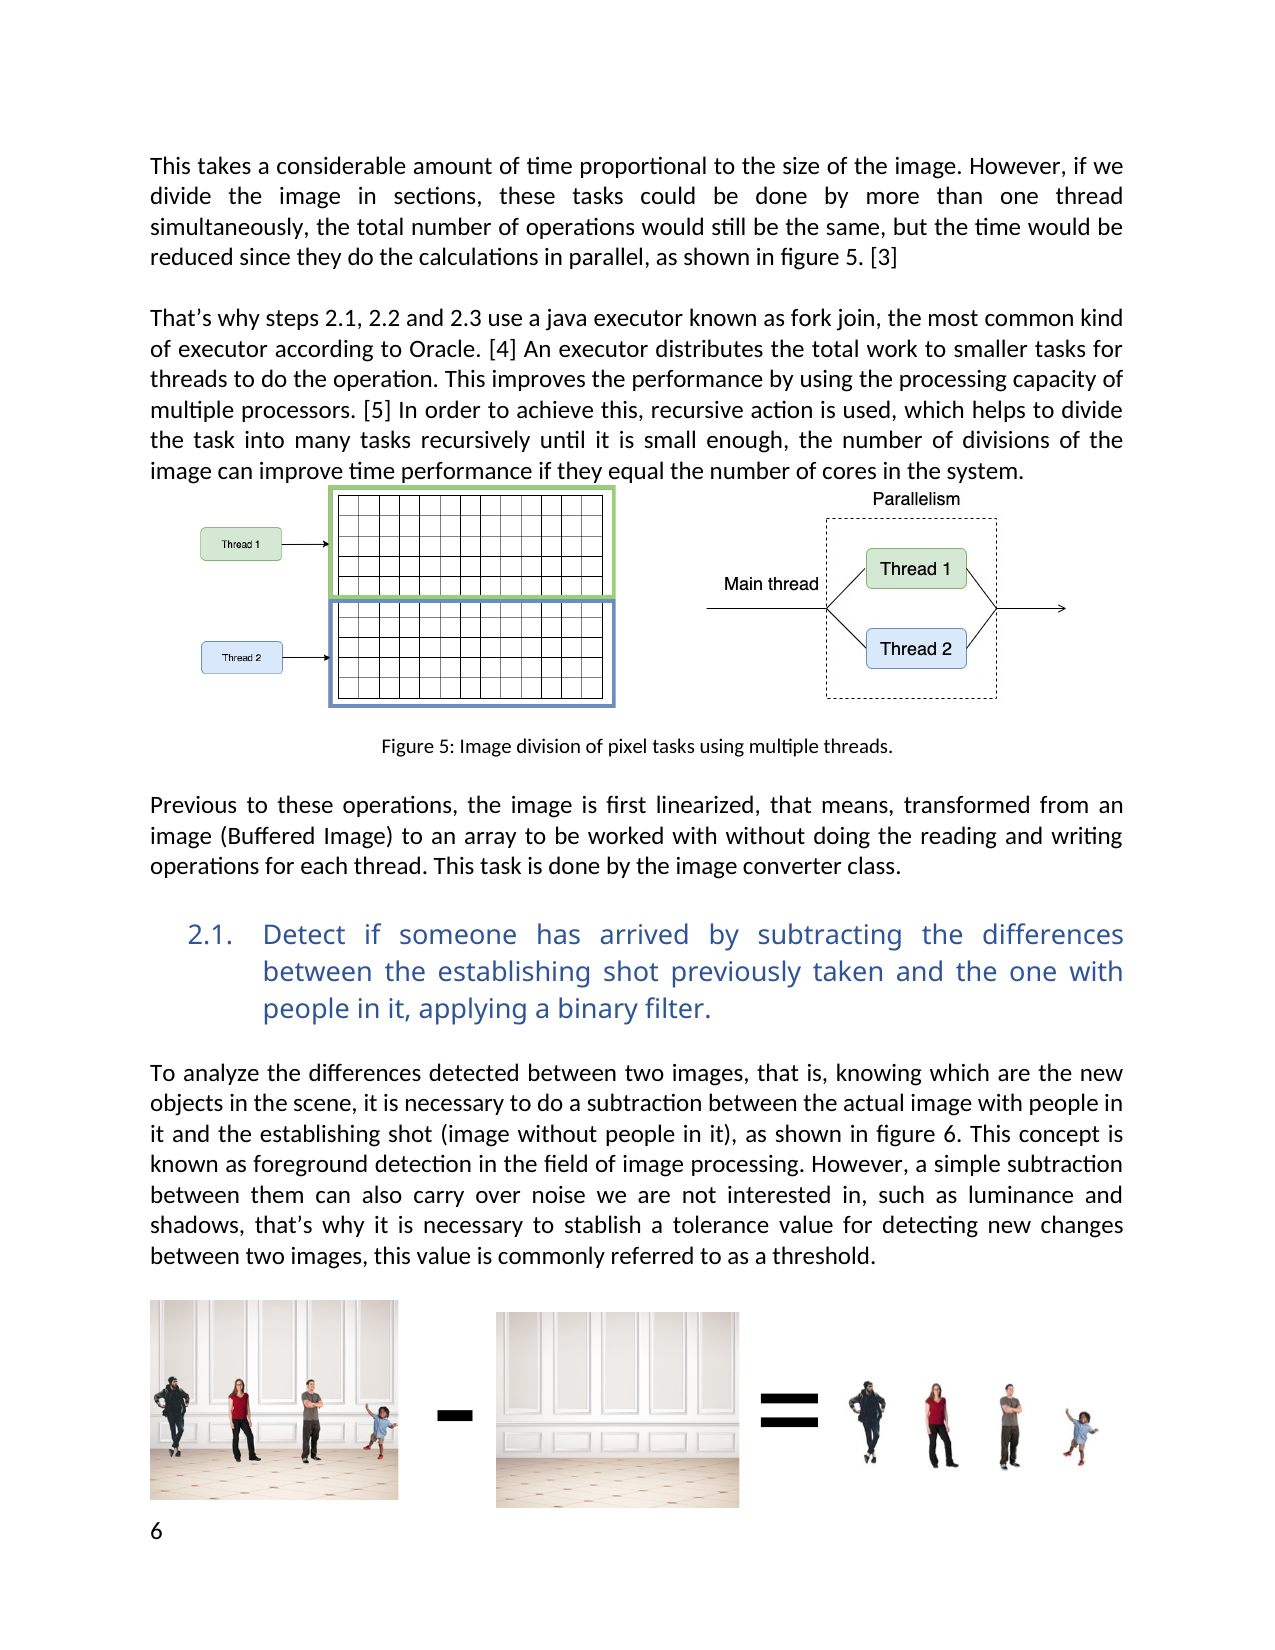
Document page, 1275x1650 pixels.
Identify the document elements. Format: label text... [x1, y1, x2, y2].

text This takes a considerable amount of time proportional to the size of the image. However, if we divide the image in sections, these tasks could be done by more than one thread simultaneously, the total number of operations would still be the same, but the time would be reduced since they do the calculations in parallel, as shown in figure 5. [3] [150, 150, 1125, 272]
text Previous to these operations, the image is first linearized, that means, transformed from an image (Buffered Image) to an array to be worked with without doing the reading and writing operations for each thread. This task is done by the image converter class. [150, 789, 1125, 881]
picture [706, 488, 1075, 708]
picture [496, 1312, 740, 1508]
text To analyze the differences detected between two images, that is, knowing which are the new objects in the scene, it is necessary to do a subtraction between the actual image with people in it and the establishing shot (image without people in it), as shown in figure 6. This concept is known as foreground detection in the field of image processing. However, a simple subtraction between them can also carry over noise we are not interested in, such as luminance and shadows, that’s why it is necessary to stablish a tolerance value for detecting new changes between two images, this value is commonly referred to as a threshold. [150, 1057, 1125, 1270]
text That’s why steps 2.1, 2.2 and 2.3 use a java executor known as fork join, the most common kind of executor according to Oracle. [4] An executor distributes the total work to smaller tasks for threads to do the operation. This improves the performance by using the processing capacity of multiple processors. [5] In order to achieve this, recursive action is used, which helps to divide the task into many tasks recursively until it is small enough, the number of divisions of the image can improve time performance if they equal the number of cores in the system. [150, 303, 1125, 486]
picture [150, 1300, 399, 1500]
picture [846, 1304, 1100, 1507]
subtitle Detect if someone has arrived by subtracting the differences between the establishing shot previously taken and the one with people in it, applying a binary filter. [187, 916, 1125, 1026]
picture [200, 485, 616, 708]
text Figure 5: Image division of pixel tasks using multiple threads. [150, 733, 1125, 759]
